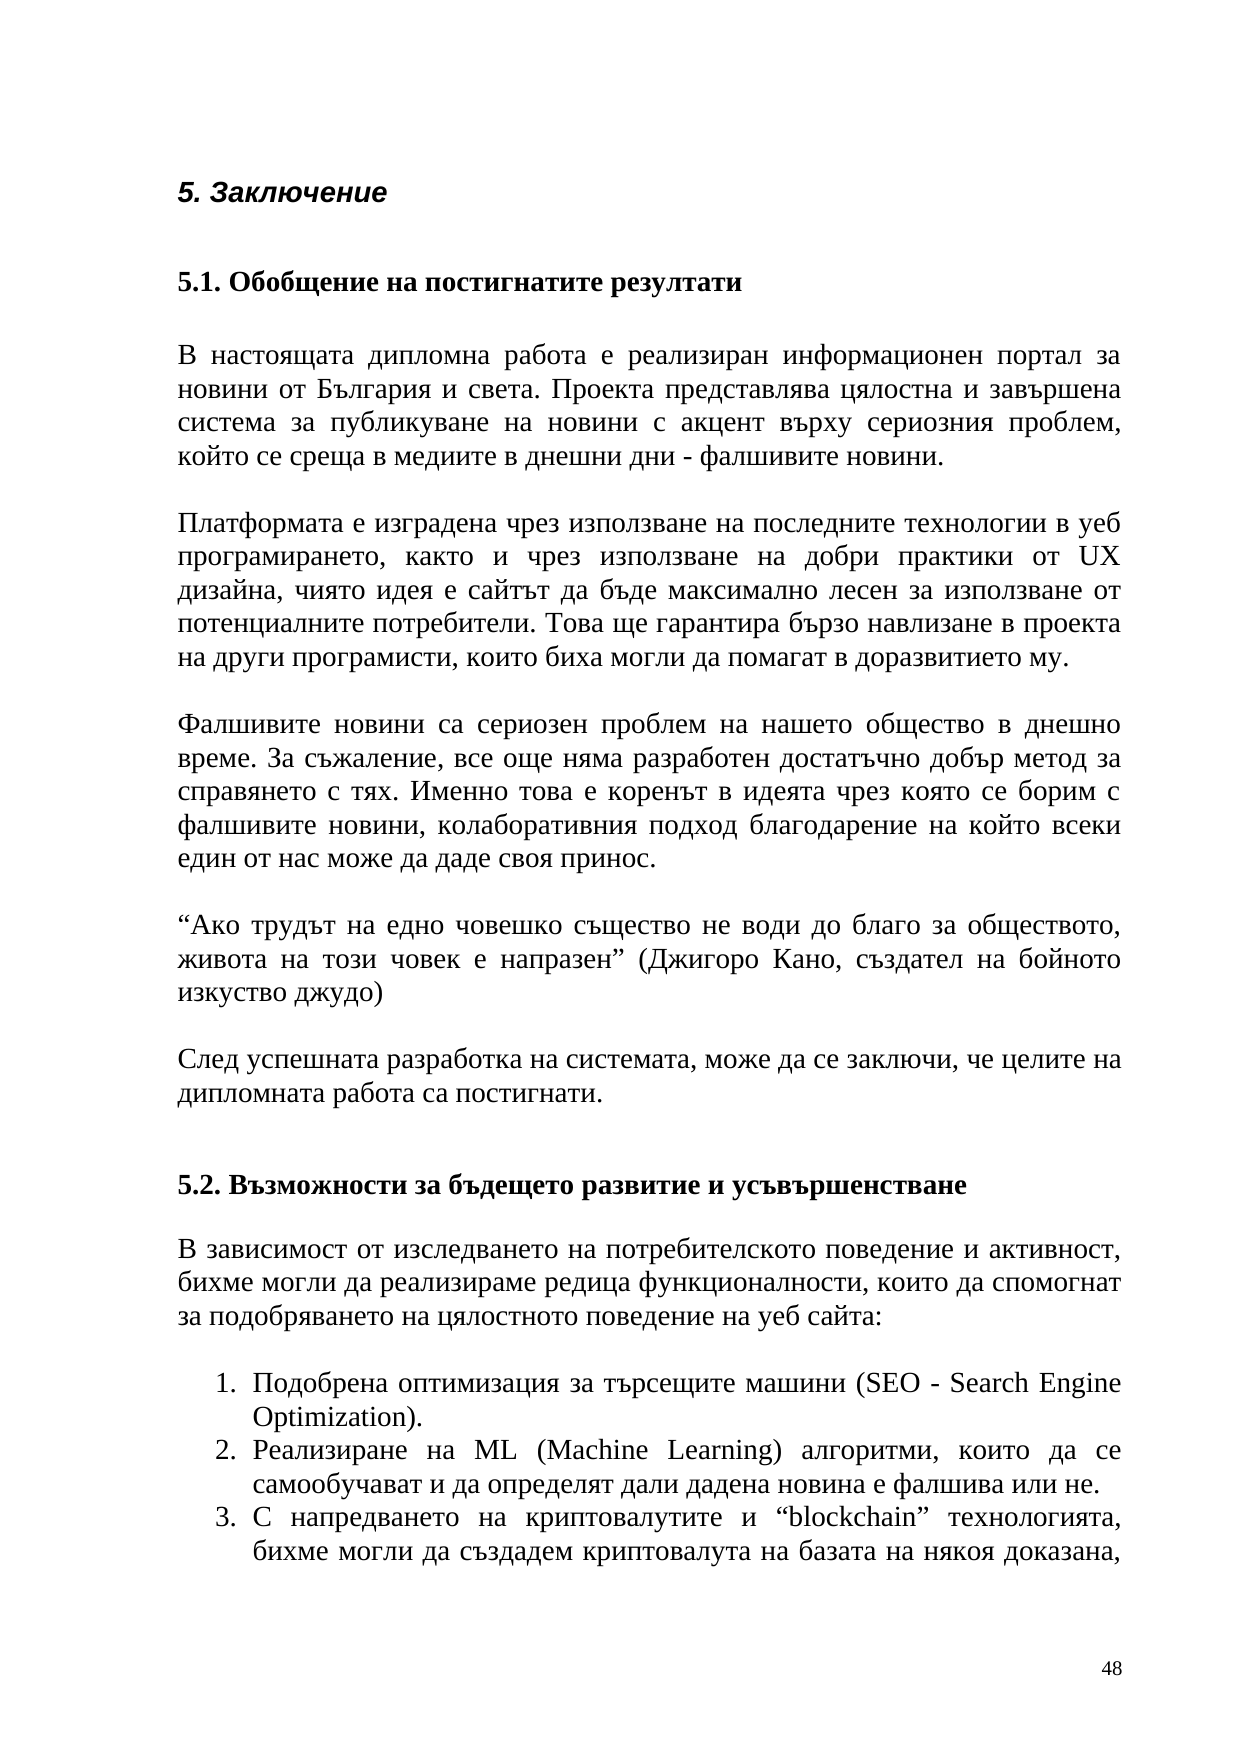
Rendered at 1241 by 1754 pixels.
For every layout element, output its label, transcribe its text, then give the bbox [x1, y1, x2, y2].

text В зависимост от изследването на потребителското поведение и активност, бихме могли да реализираме редица функционалности, които да спомогнат за подобряването на цялостното поведение на уеб сайта: [177, 1231, 1122, 1332]
subtitle 5.2. Възможности за бъдещето развитие и усъвършенстване [177, 1167, 1122, 1201]
text Фалшивите новини са сериозен проблем на нашето общество в днешно време. За съжаление, все още няма разработен достатъчно добър метод за справянето с тях. Именно това е коренът в идеята чрез която се борим с фалшивите новини, колаборативния подход благодарение на който всеки един от нас може да даде своя принос. [177, 706, 1122, 874]
text Платформата е изградена чрез използване на последните технологии в уеб програмирането, както и чрез използване на добри практики от UX дизайна, чиято идея е сайтът да бъде максимално лесен за използване от потенциалните потребители. Това ще гарантира бързо навлизане в проекта на други програмисти, които биха могли да помагат в доразвитието му. [177, 505, 1122, 673]
subtitle 5.1. Обобщение на постигнатите резултати [177, 264, 1122, 297]
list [215, 1499, 1122, 1566]
text След успешната разработка на системата, може да се заключи, че целите на дипломната работа са постигнати. [177, 1042, 1122, 1109]
list Подобрена оптимизация за търсещите машини (SEO - Search Engine Optimization). [215, 1365, 1122, 1432]
subtitle 5. Заключение [177, 175, 1122, 208]
text В настоящата дипломна работа е реализиран информационен портал за новини от България и света. Проекта представлява цялостна и завършена система за публикуване на новини с акцент върху сериозния проблем, който се среща в медиите в днешни дни - фалшивите новини. [177, 337, 1122, 471]
text “Ако трудът на едно човешко същество не води до благо за обществото, живота на този човек е напразен” (Джигоро Кано, създател на бойното изкуство джудо) [177, 907, 1122, 1008]
list Реализиране на ML (Machine Learning) алгоритми, които да се самообучават и да определят дали дадена новина е фалшива или не. [215, 1432, 1122, 1499]
